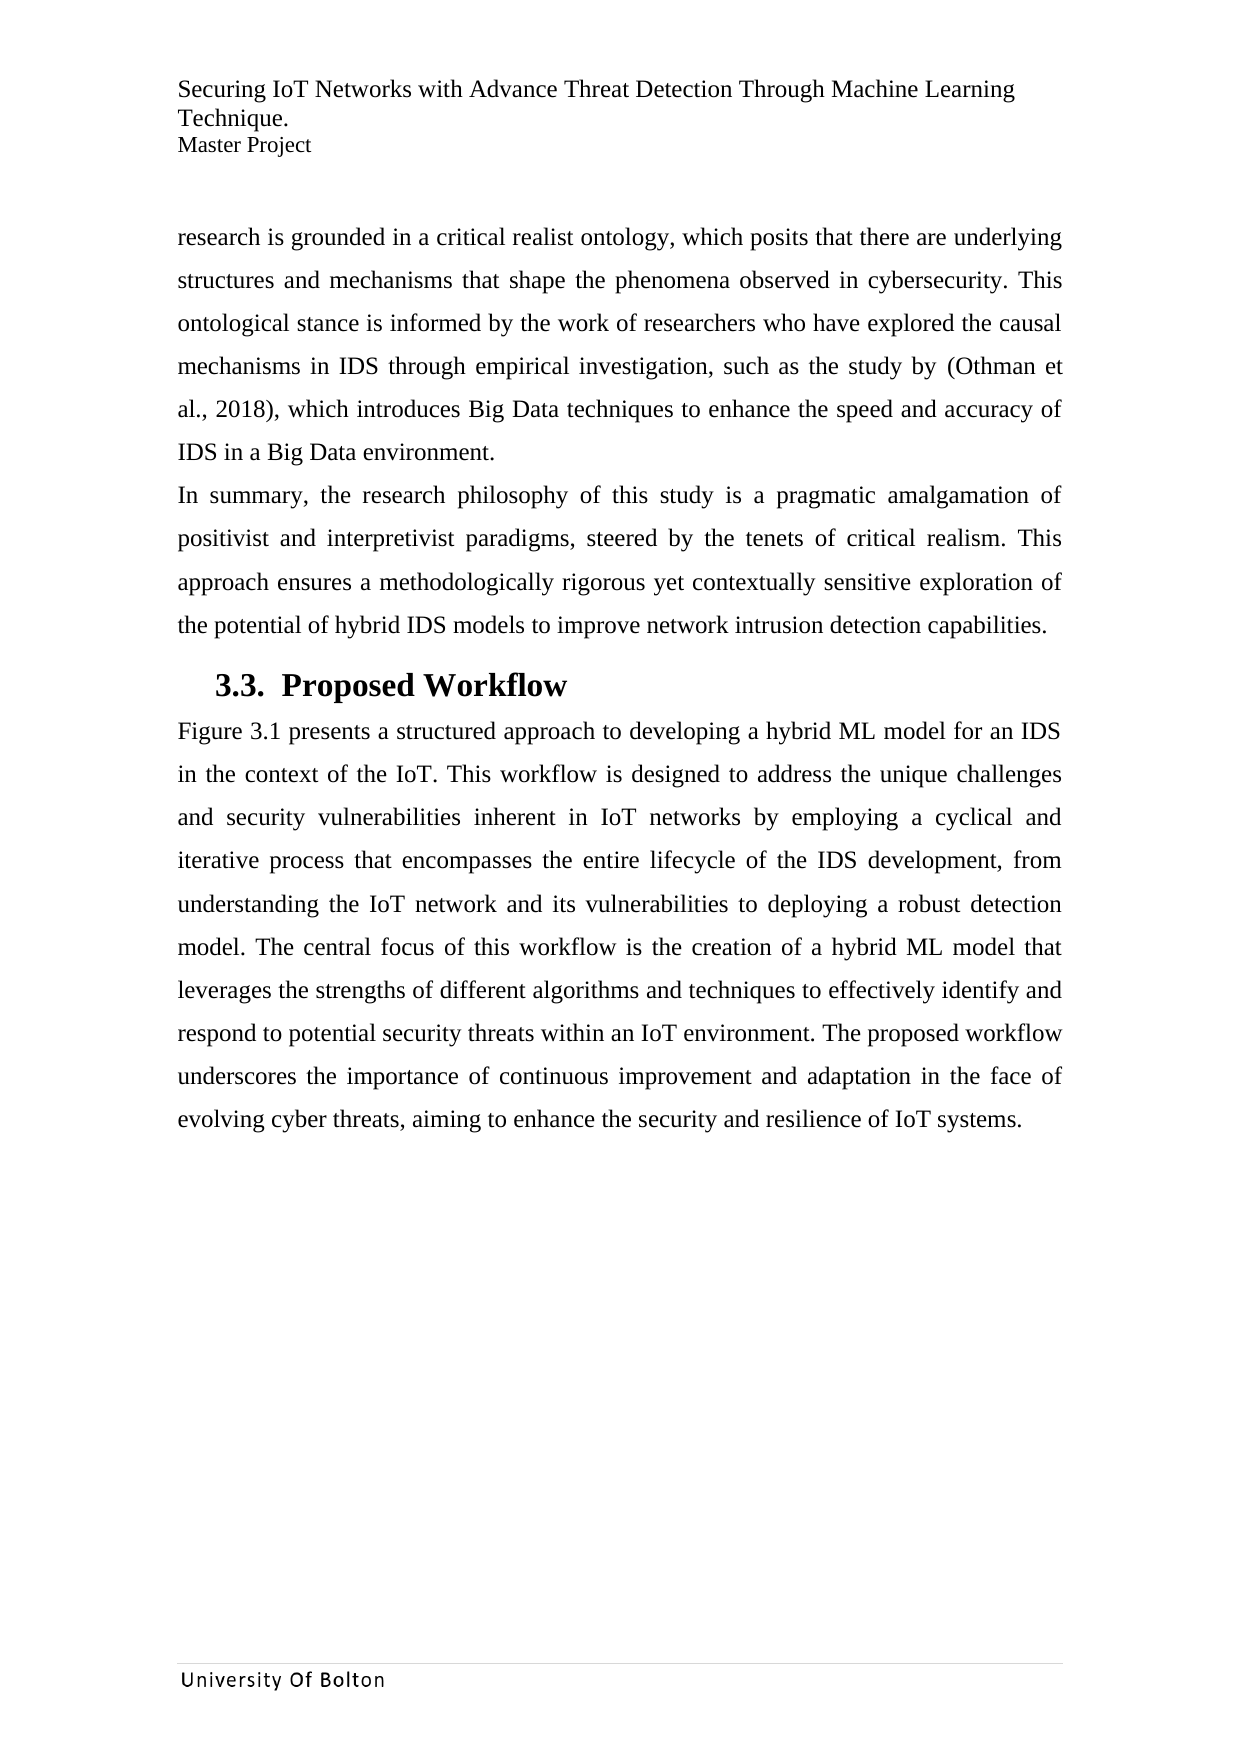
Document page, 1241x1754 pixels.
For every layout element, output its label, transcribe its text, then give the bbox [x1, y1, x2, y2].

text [177, 222, 1063, 466]
picture [177, 1665, 387, 1691]
text In summary, the research philosophy of this study is a pragmatic amalgamation of positivist and interpretivist paradigms, steered by the tenets of critical realism. This approach ensures a methodologically rigorous yet contextually sensitive exploration of the potential of hybrid IDS models to improve network intrusion detection capabilities. [177, 480, 1063, 638]
text Figure 3.1 presents a structured approach to developing a hybrid ML model for an IDS in the context of the IoT. This workflow is designed to address the unique challenges and security vulnerabilities inherent in IoT networks by employing a cyclical and iterative process that encompasses the entire lifecycle of the IDS development, from understanding the IoT network and its vulnerabilities to deploying a robust detection model. The central focus of this workflow is the creation of a hybrid ML model that leverages the strengths of different algorithms and techniques to effectively identify and respond to potential security threats within an IoT environment. The proposed workflow underscores the importance of continuous improvement and adaptation in the face of evolving cyber threats, aiming to enhance the security and resilience of IoT systems. [177, 716, 1063, 1133]
subtitle Proposed Workflow [215, 665, 1063, 704]
